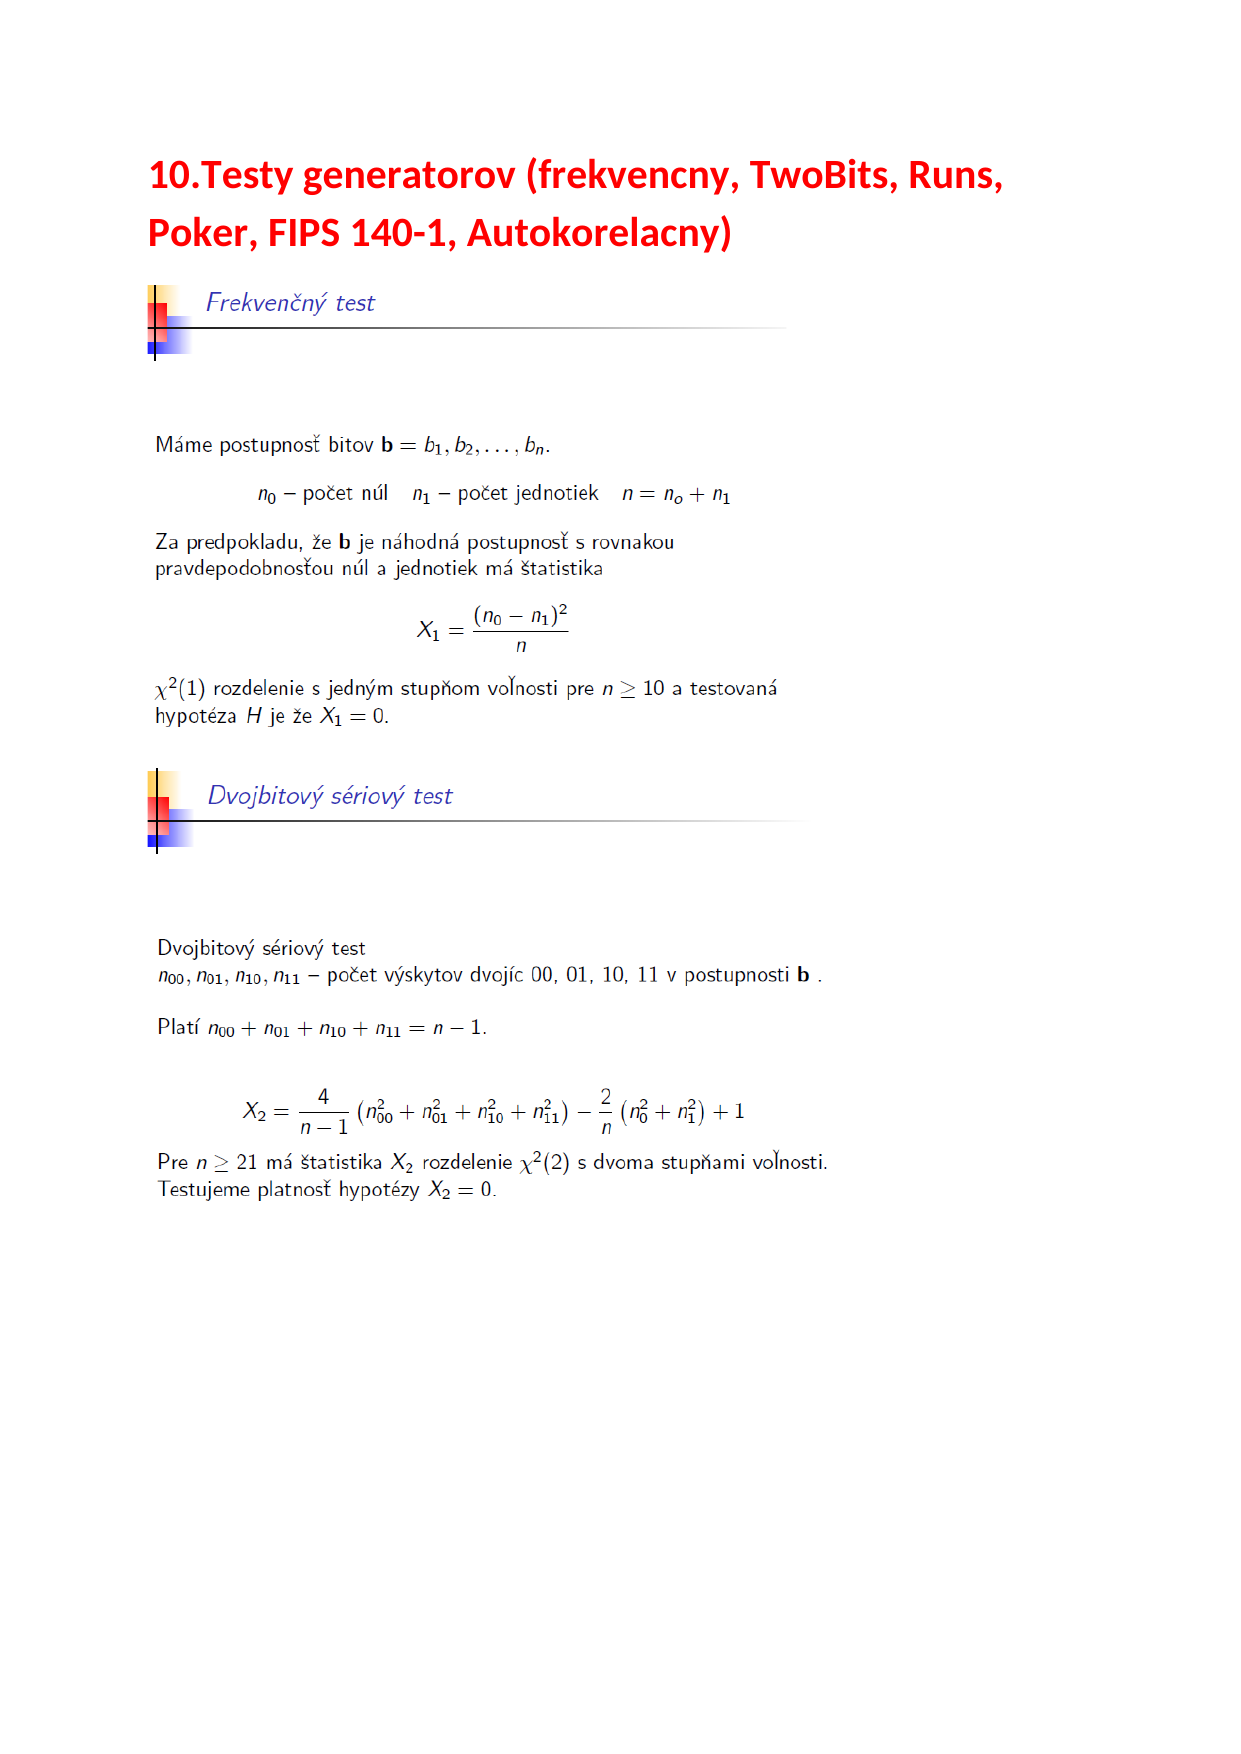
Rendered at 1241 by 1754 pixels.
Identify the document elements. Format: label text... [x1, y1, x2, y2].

picture [147, 285, 787, 744]
text 10.Testy generatorov (frekvencny, TwoBits, Runs, Poker, FIPS 140-1, Autokorelacny) [148, 148, 1093, 257]
picture [147, 768, 870, 1211]
